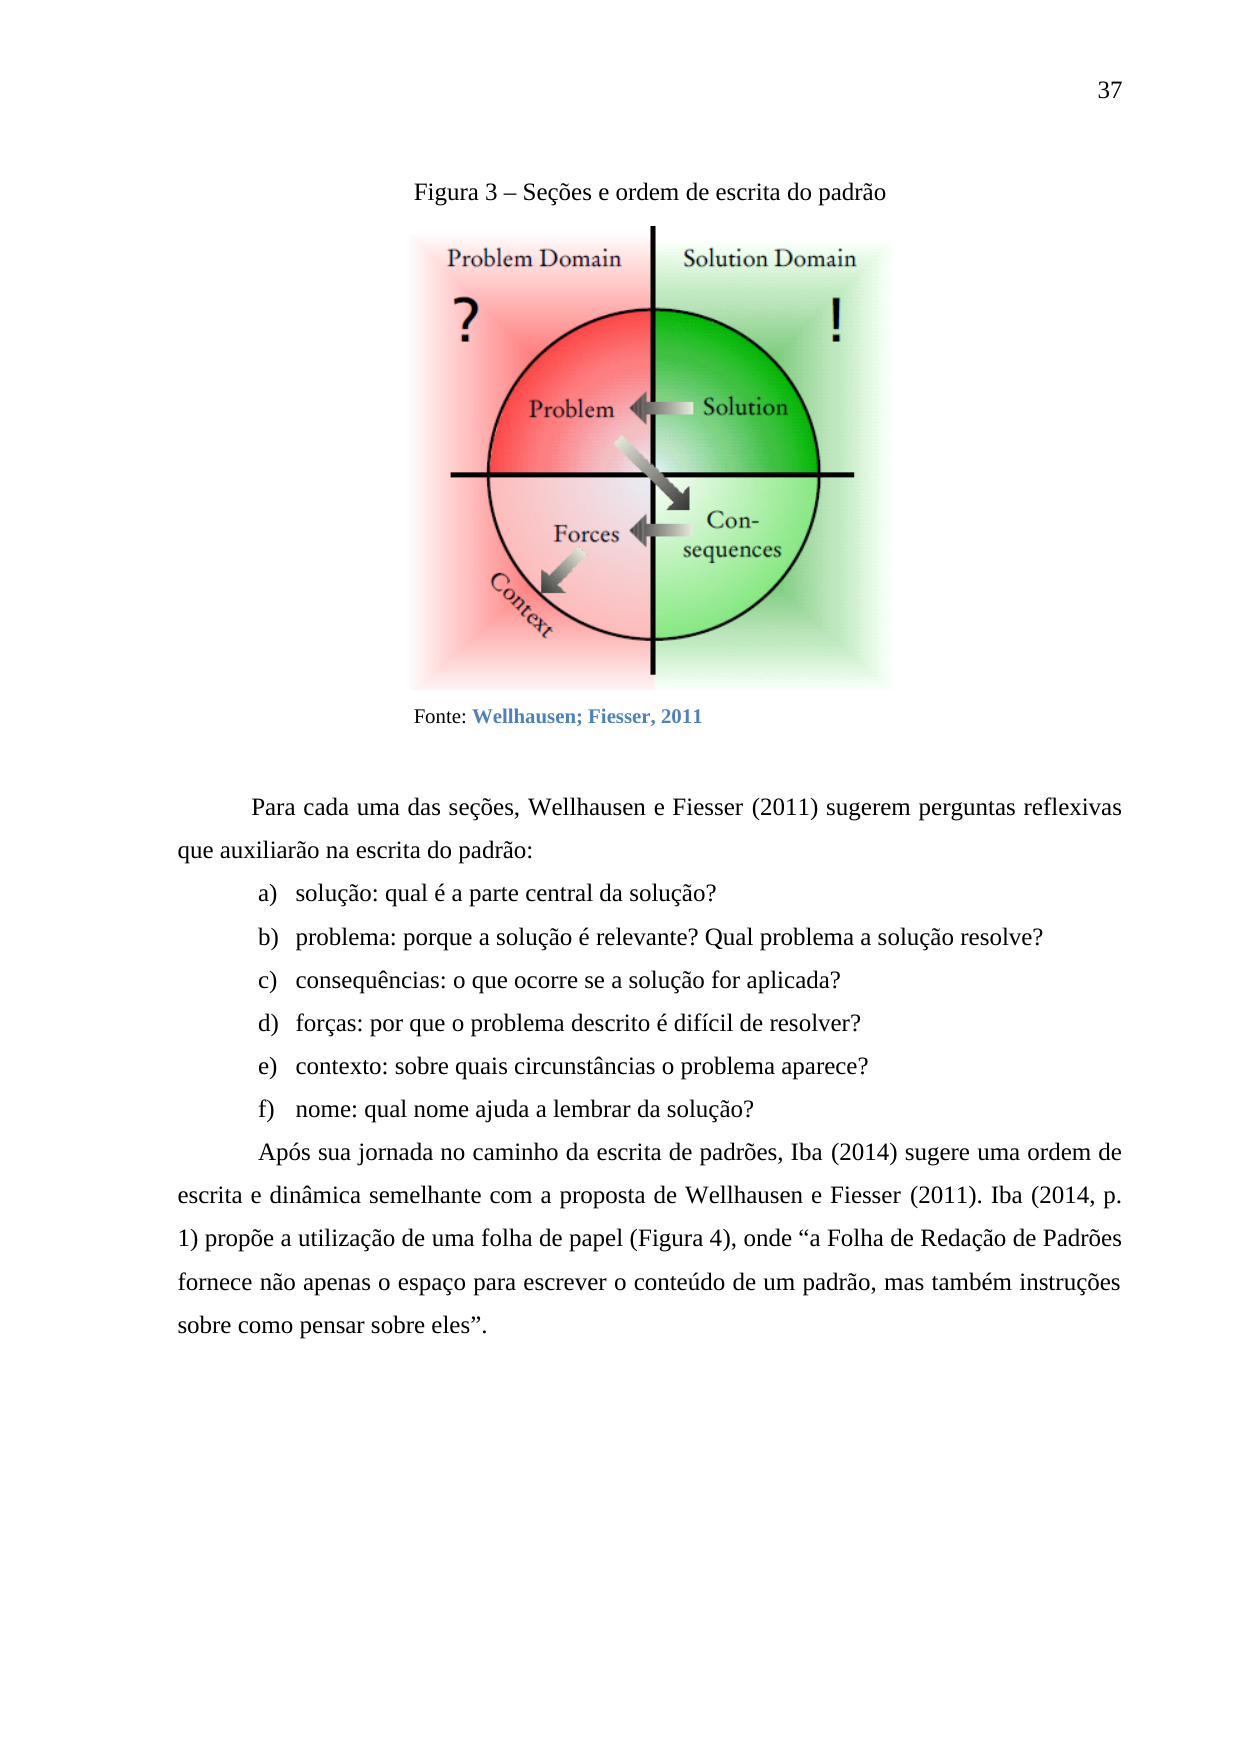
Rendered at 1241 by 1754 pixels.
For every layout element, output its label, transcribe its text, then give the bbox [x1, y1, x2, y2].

list forças: por que o problema descrito é difícil de resolver? [258, 1008, 1122, 1037]
list contexto: sobre quais circunstâncias o problema aparece? [258, 1051, 1122, 1080]
list nome: qual nome ajuda a lembrar da solução? [258, 1094, 1122, 1123]
text Após sua jornada no caminho da escrita de padrões, Iba sugere uma ordem de escrita e dinâmica semelhante com a proposta de Wellhausen e Fiesser . Iba propõe a utilização de uma folha de papel (Figura 4), onde “a Folha de Redação de Padrões fornece não apenas o espaço para escrever o conteúdo de um padrão, mas também instruções sobre como pensar sobre eles”. [177, 1137, 1122, 1338]
list consequências: o que ocorre se a solução for aplicada? [258, 965, 1122, 993]
text Figura 3 – Seções e ordem de escrita do padrão [177, 177, 1122, 206]
text Para cada uma das seções, Wellhausen e Fiesser sugerem perguntas reflexivas que auxiliarão na escrita do padrão: [177, 792, 1122, 864]
list solução: qual é a parte central da solução? [258, 878, 1122, 907]
text Fonte: [177, 704, 1122, 728]
list problema: porque a solução é relevante? Qual problema a solução resolve? [258, 922, 1122, 950]
picture [403, 226, 897, 690]
